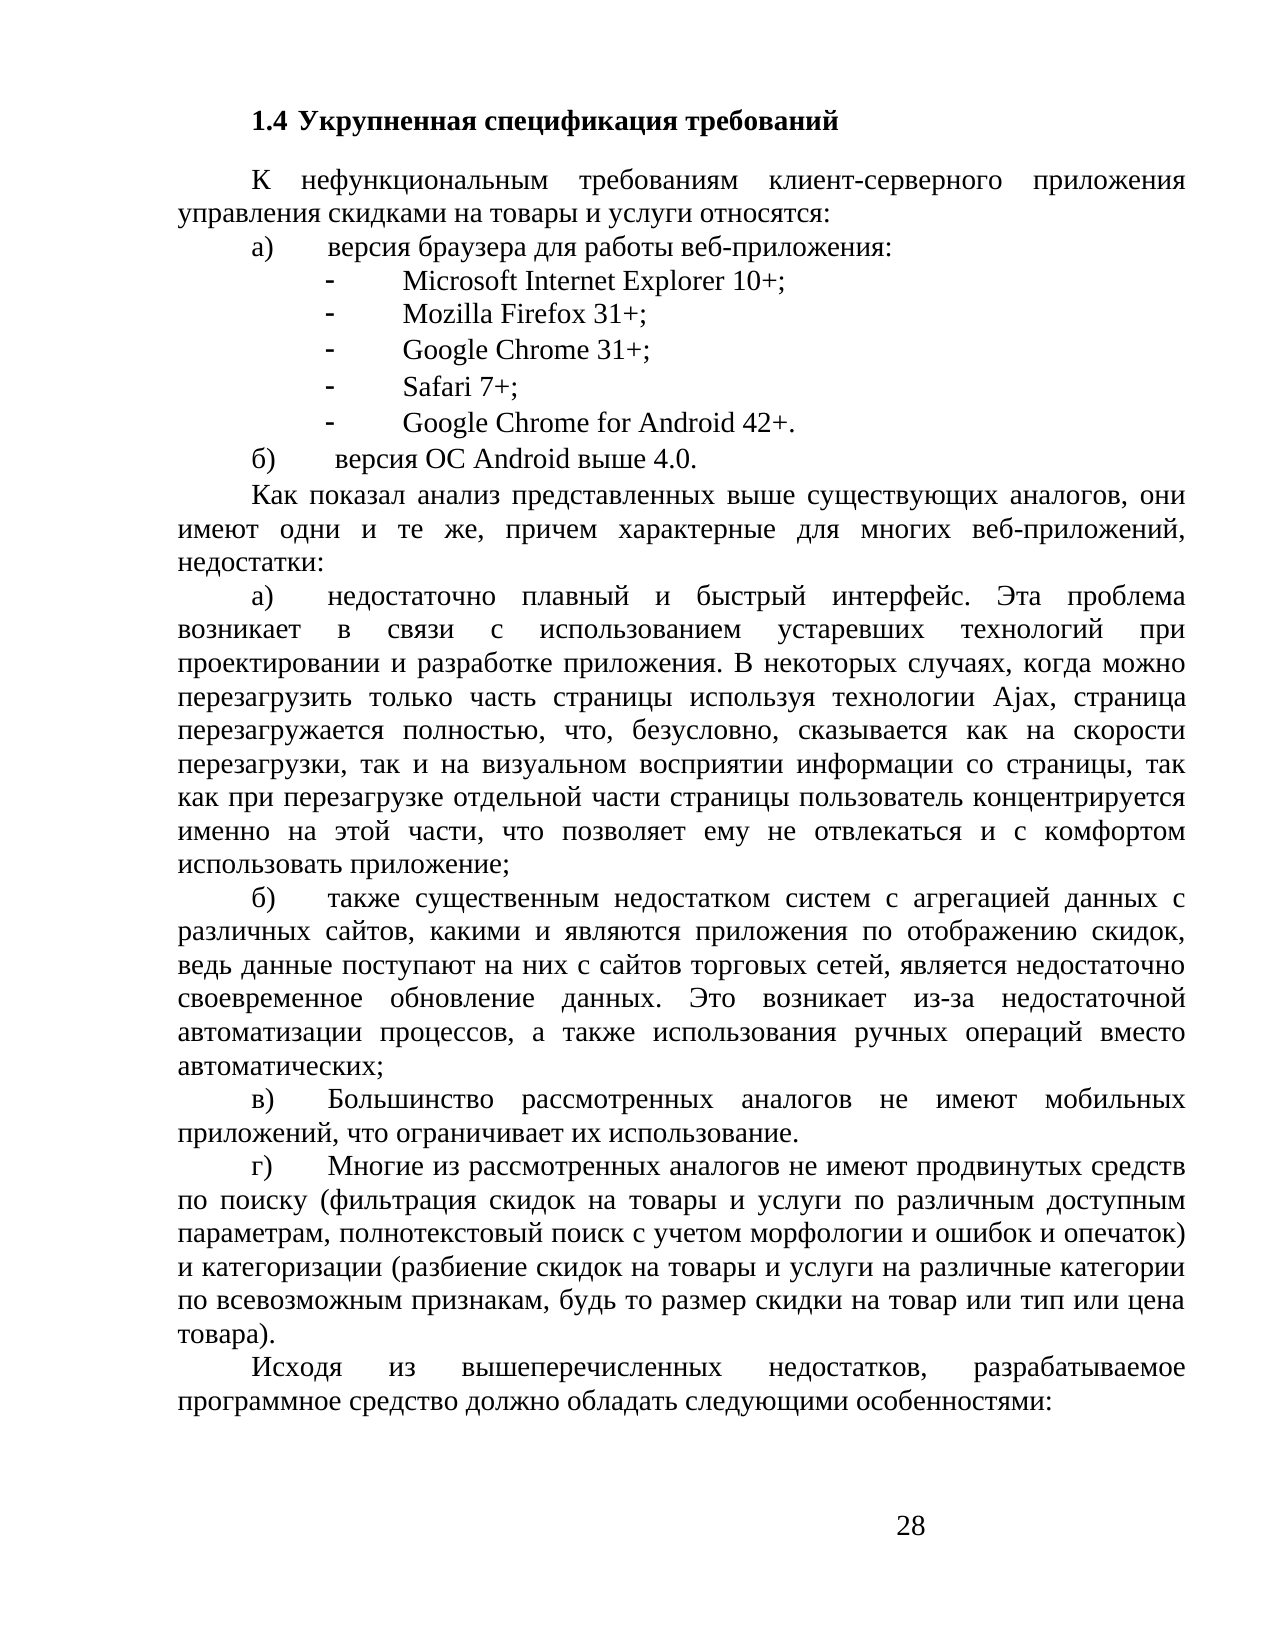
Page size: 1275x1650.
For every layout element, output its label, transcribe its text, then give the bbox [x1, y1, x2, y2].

subtitle Укрупненная спецификация требований [251, 103, 1186, 137]
list недостаточно плавный и быстрый интерфейс. Эта проблема возникает в связи с использованием устаревших технологий при проектировании и разработке приложения. В некоторых случаях, когда можно перезагрузить только часть страницы используя технологии Ajax, страница перезагружается полностью, что, безусловно, сказывается как на скорости перезагрузки, так и на визуальном восприятии информации со страницы, так как при перезагрузке отдельной части страницы пользователь концентрируется именно на этой части, что позволяет ему не отвлекаться и с комфортом использовать приложение; [177, 578, 1186, 880]
list Как показал анализ представленных выше существующих аналогов, они имеют одни и те же, причем характерные для многих веб-приложений, недостатки: [177, 477, 1186, 578]
list Google Chrome for Android 42+. [177, 405, 1186, 439]
list версия ОС Android выше 4.0. [177, 441, 1186, 475]
list версия браузера для работы веб-приложения: [177, 229, 1186, 263]
list Большинство рассмотренных аналогов не имеют мобильных приложений, что ограничивает их использование. [177, 1081, 1186, 1148]
text Исходя из вышеперечисленных недостатков, разрабатываемое программное средство должно обладать следующими особенностями: [177, 1349, 1186, 1417]
list К нефункциональным требованиям клиент-серверного приложения управления скидками на товары и услуги относятся: [177, 162, 1186, 229]
list Safari 7+; [177, 369, 1186, 402]
list Microsoft Internet Explorer 10+; [177, 263, 1186, 296]
list также существенным недостатком систем с агрегацией данных с различных сайтов, какими и являются приложения по отображению скидок, ведь данные поступают на них с сайтов торговых сетей, является недостаточно своевременное обновление данных. Это возникает из-за недостаточной автоматизации процессов, а также использования ручных операций вместо автоматических; [177, 880, 1186, 1081]
list Google Chrome 31+; [177, 332, 1186, 366]
list Mozilla Firefox 31+; [177, 296, 1186, 330]
list Многие из рассмотренных аналогов не имеют продвинутых средств по поиску (фильтрация скидок на товары и услуги по различным доступным параметрам, полнотекстовый поиск с учетом морфологии и ошибок и опечаток) и категоризации (разбиение скидок на товары и услуги на различные категории по всевозможным признакам, будь то размер скидки на товар или тип или цена товара). [177, 1148, 1186, 1349]
